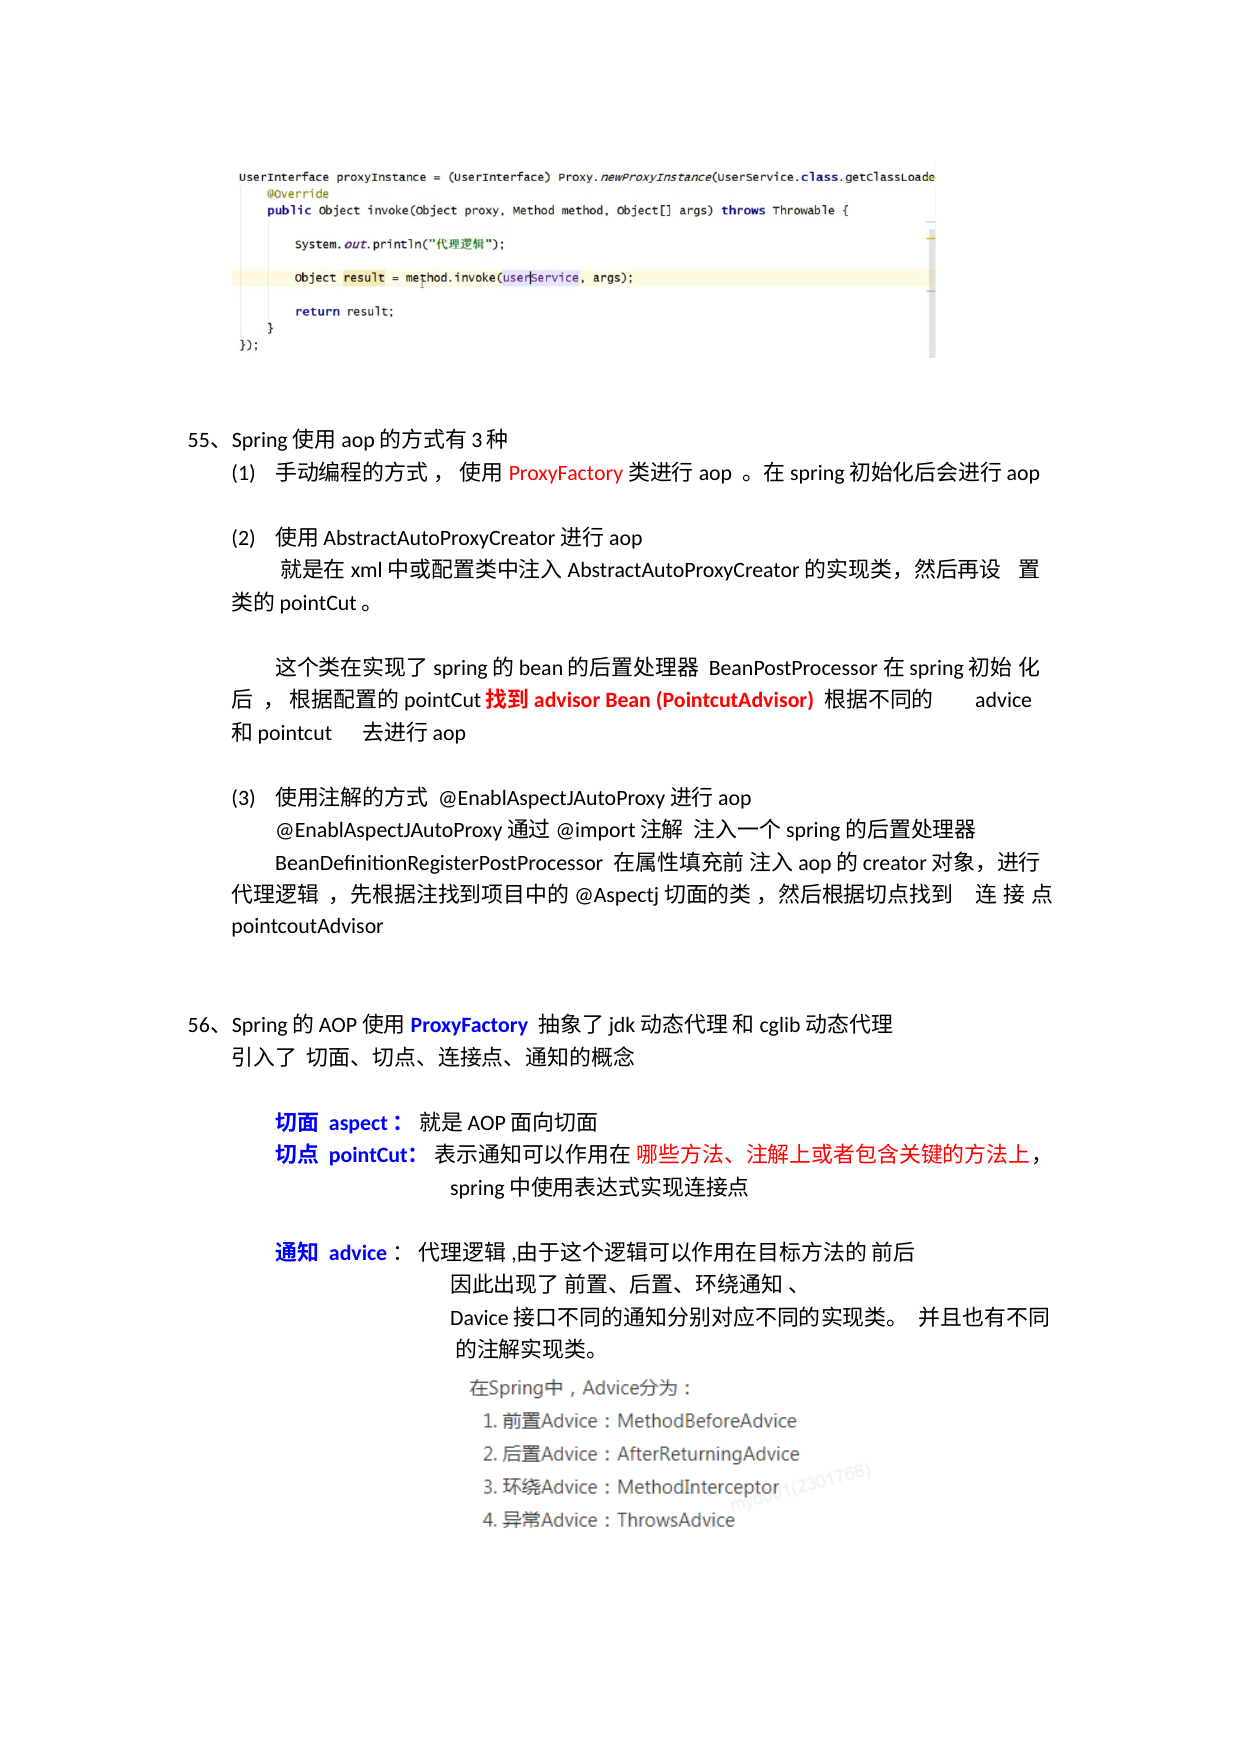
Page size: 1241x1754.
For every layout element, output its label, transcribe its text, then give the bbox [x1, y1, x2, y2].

list BeanDefinitionRegisterPostProcessor 在属性填充前 注入 aop的 creator对象，进 行代理逻辑 ，先根据注找到项目中的 @Aspectj 切面的类 ，然后根据切点找到 连接点 pointcoutAdvisor [231, 844, 1053, 942]
list 手动编程的方式 ， 使用 ProxyFactory 类进行 aop 。在spring初始化后会进行aop [231, 454, 1053, 487]
list @EnablAspectJAutoProxy通过 @import注解 注入一个 spring 的后置处理器 [231, 812, 1053, 844]
list 就是在 xml 中或配置类中注入 AbstractAutoProxyCreator 的实现类，然后再设 置类的pointCut 。 [231, 552, 1053, 617]
list Davice接口不同的通知分别对应不同的实现类。 并且也有不同 的注解实现类。 [406, 1299, 1053, 1364]
picture [450, 1364, 1172, 1551]
list 引入了 切面、切点、连接点、通知的概念 [187, 1039, 1053, 1072]
list 切面 aspect ： 就是AOP 面向切面 [231, 1104, 1053, 1137]
list Spring 使用 aop的方式有3种 [187, 422, 1053, 454]
list 这个类在实现了 spring 的bean的后置处理器 BeanPostProcessor 在spring 初始 化后 ， 根据配置的 pointCut找到advisor Bean (PointcutAdvisor) 根据不同的 advice和pointcut 去进行aop [231, 649, 1053, 747]
list Spring的 AOP 使用 ProxyFactory 抽象了 jdk 动态代理 和 cglib 动态代理 [187, 1007, 1053, 1039]
list 因此出现了 前置、后置、环绕通知 、 [406, 1267, 1053, 1299]
list 切点 pointCut： 表示通知可以作用在 哪些方法、注解上或者包含关键的方法上， spring中使用表达式实现连接点 [231, 1137, 1053, 1202]
picture [231, 162, 936, 358]
list 使用注解的方式 @EnablAspectJAutoProxy进行aop [231, 779, 1053, 812]
list 使用AbstractAutoProxyCreator 进行 aop [231, 519, 1053, 552]
list 通知 advice ： 代理逻辑 ,由于这个逻辑可以作用在目标方法的 前后 [231, 1234, 1053, 1267]
